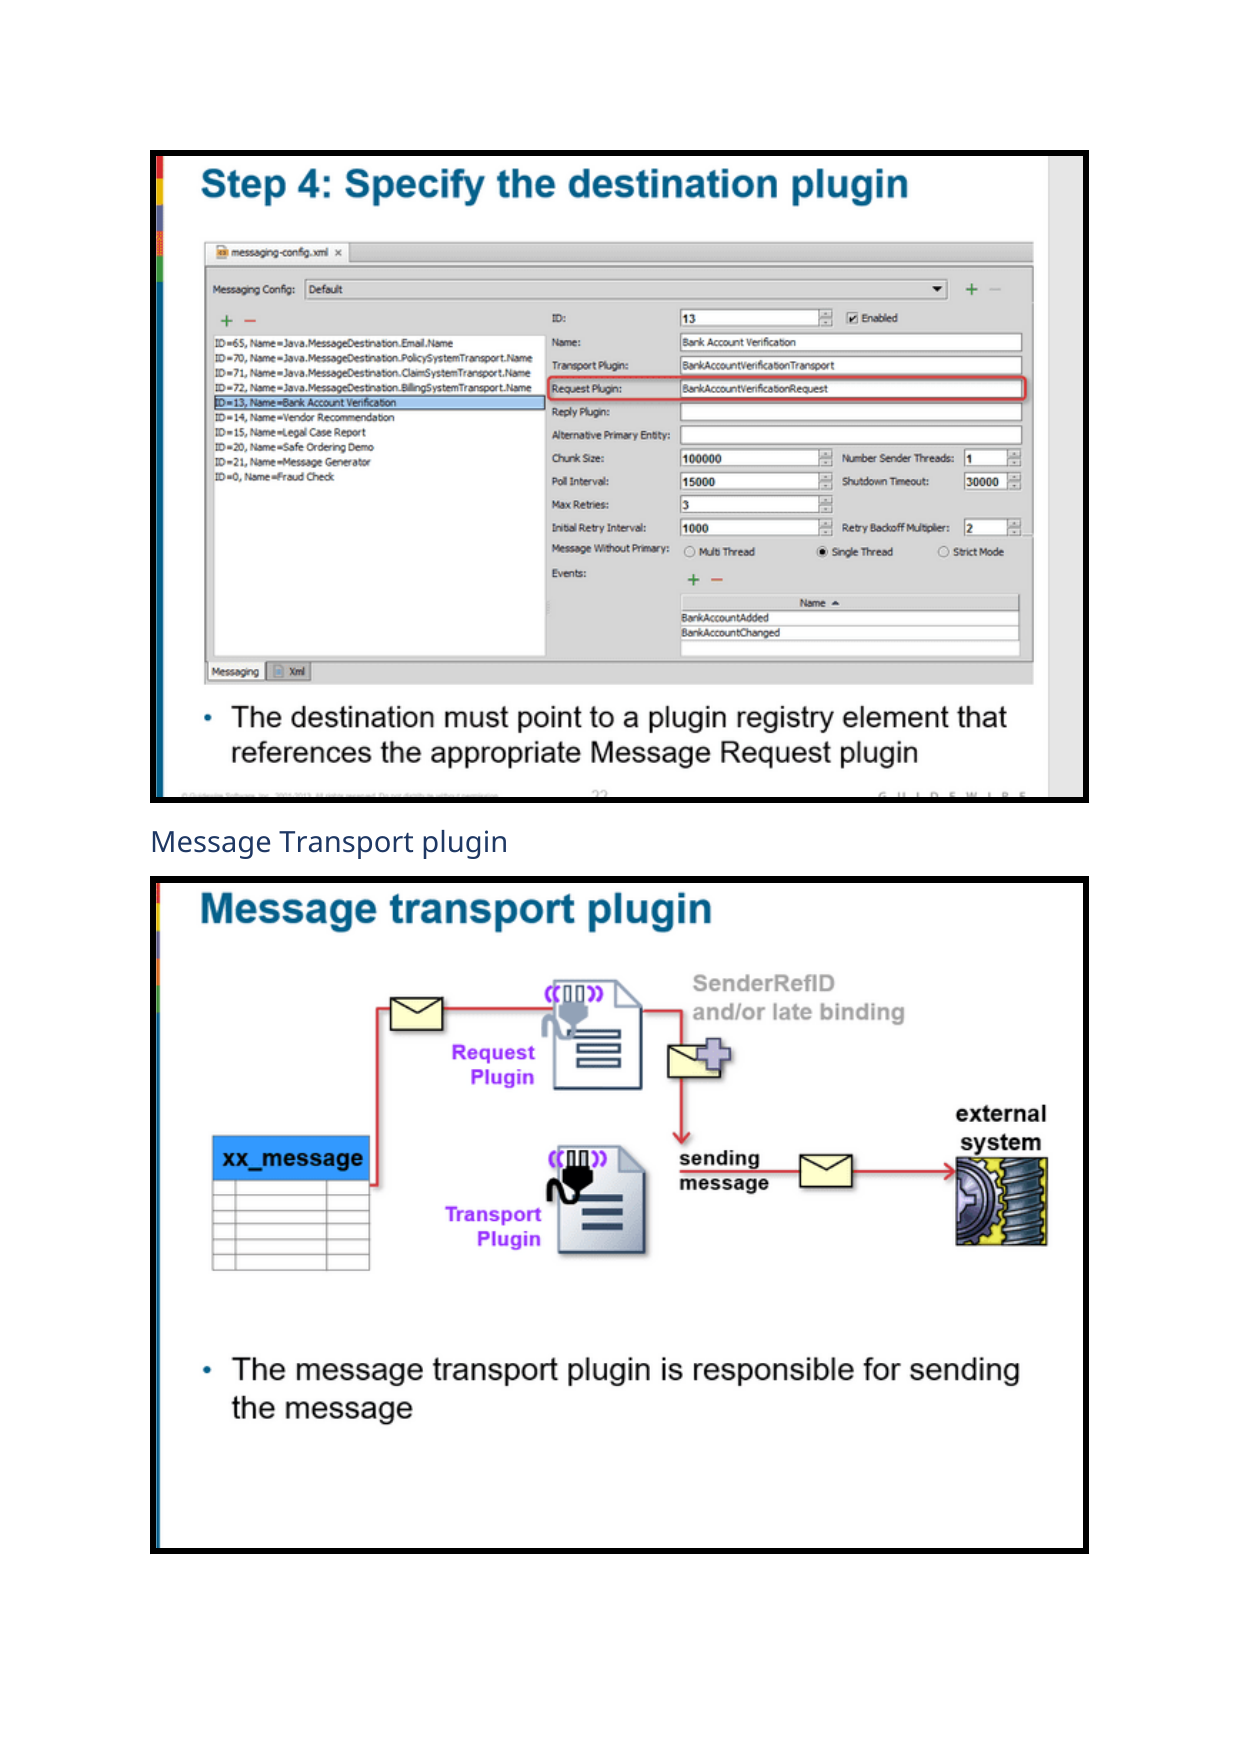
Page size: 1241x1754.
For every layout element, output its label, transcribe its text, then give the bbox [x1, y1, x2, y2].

picture [156, 156, 1083, 797]
picture [156, 883, 1083, 1548]
subtitle Message Transport plugin [150, 822, 1090, 861]
